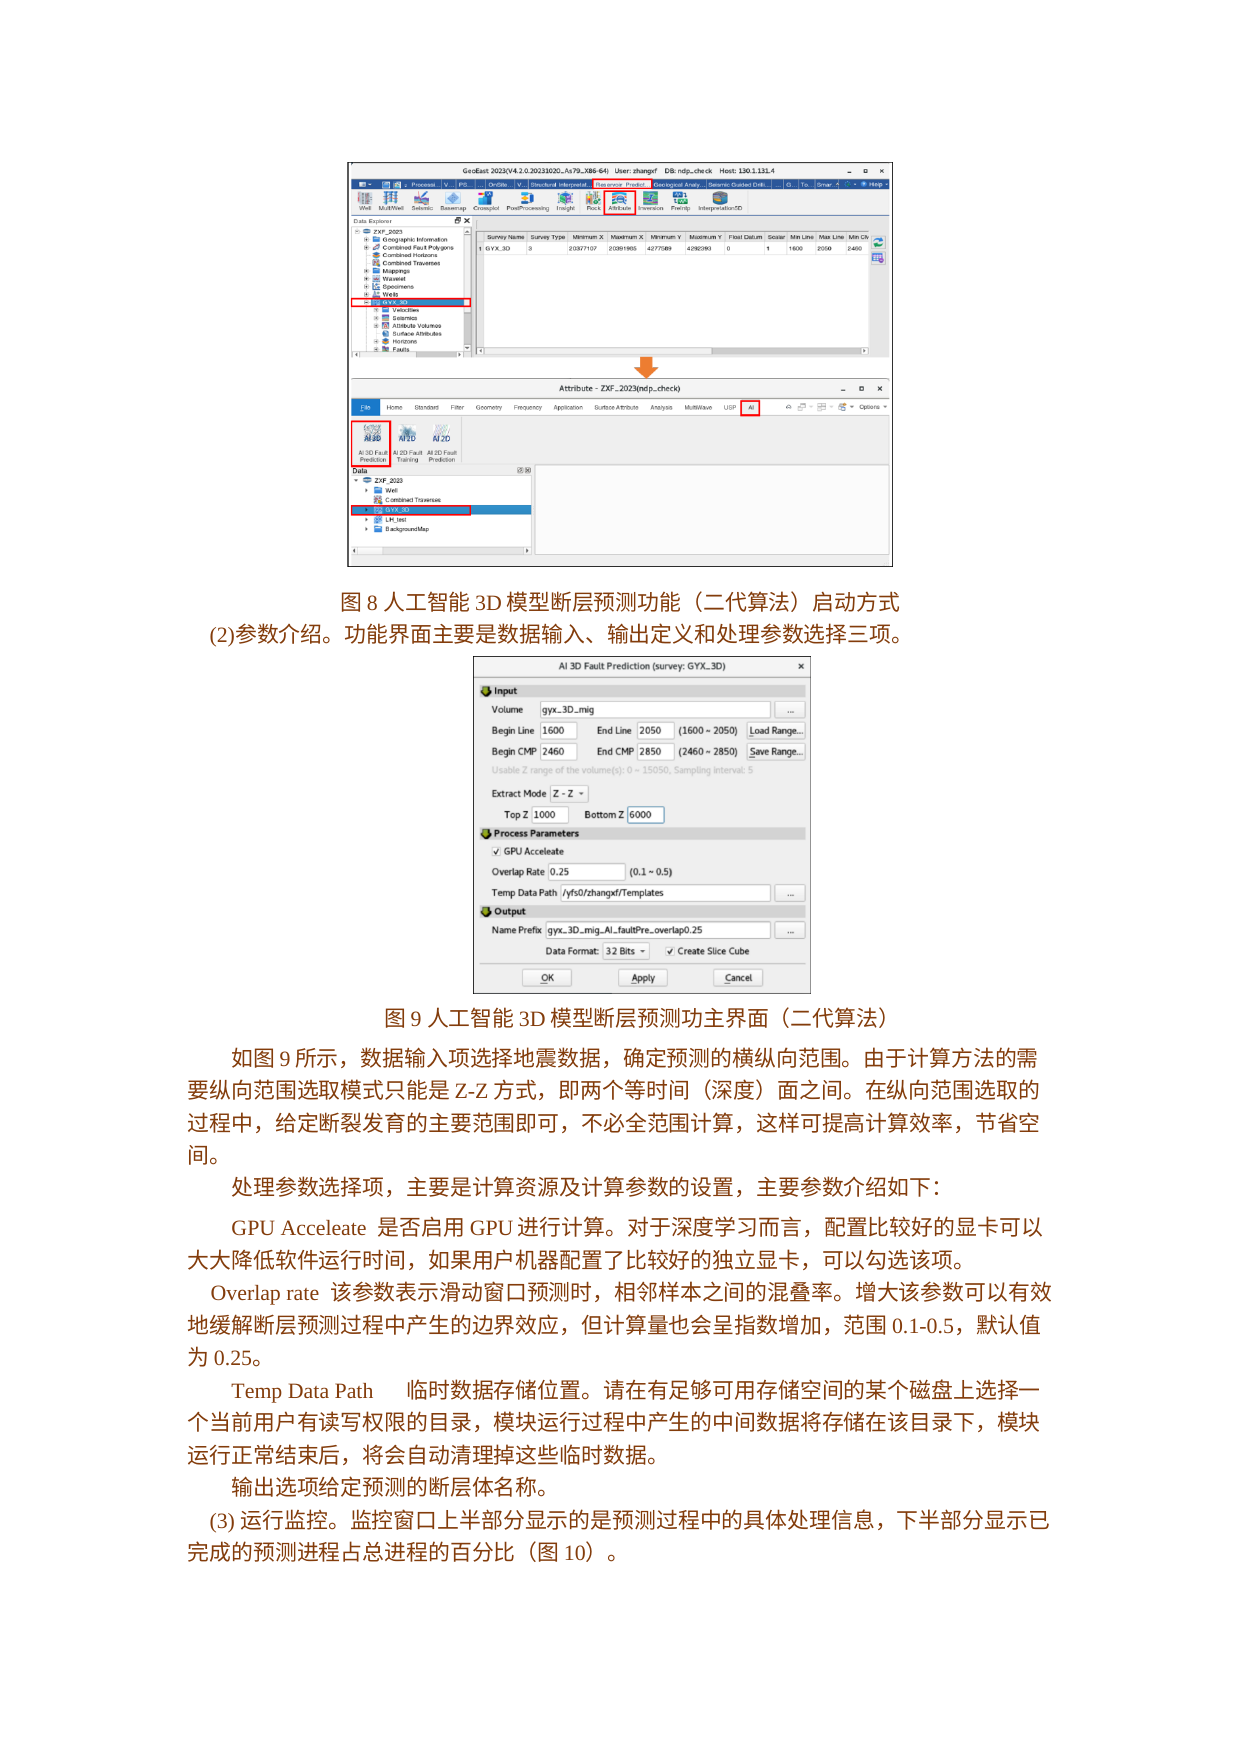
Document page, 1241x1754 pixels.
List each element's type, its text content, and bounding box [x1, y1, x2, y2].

text Overlap rate 该参数表示滑动窗口预测时，相邻样本之间的混叠率。增大该参数可以有效地缓解断层预测过程中产生的边界效应，但计算量也会呈指数增加，范围0.1-0.5，默认值为0.25。 [187, 1275, 1053, 1372]
text 处理参数选择项，主要是计算资源及计算参数的设置，主要参数介绍如下： [187, 1170, 1053, 1202]
picture [473, 656, 811, 994]
text (2)参数介绍。功能界面主要是数据输入、输出定义和处理参数选择三项。 [187, 617, 1053, 649]
text GPU Acceleate 是否启用GPU进行计算。对于深度学习而言，配置比较好的显卡可以大大降低软件运行时间，如果用户机器配置了比较好的独立显卡，可以勾选该项。 [187, 1210, 1053, 1275]
text 如图9所示，数据输入项选择地震数据，确定预测的横纵向范围。由于计算方法的需要纵向范围选取模式只能是Z-Z方式，即两个等时间（深度）面之间。在纵向范围选取的过程中，给定断裂发育的主要范围即可，不必全范围计算，这样可提高计算效率，节省空间。 [187, 1040, 1053, 1170]
text 图9 人工智能3D模型断层预测功主界面（二代算法） [187, 1001, 1053, 1032]
text 图8 人工智能3D模型断层预测功能（二代算法）启动方式 [187, 584, 1053, 617]
picture [347, 162, 893, 567]
text 输出选项给定预测的断层体名称。 [187, 1470, 1053, 1502]
text Temp Data Path 临时数据存储位置。请在有足够可用存储空间的某个磁盘上选择一个当前用户有读写权限的目录，模块运行过程中产生的中间数据将存储在该目录下，模块运行正常结束后，将会自动清理掉这些临时数据。 [187, 1372, 1053, 1470]
text (3) 运行监控。监控窗口上半部分显示的是预测过程中的具体处理信息，下半部分显示已完成的预测进程占总进程的百分比（图10）。 [187, 1502, 1053, 1567]
